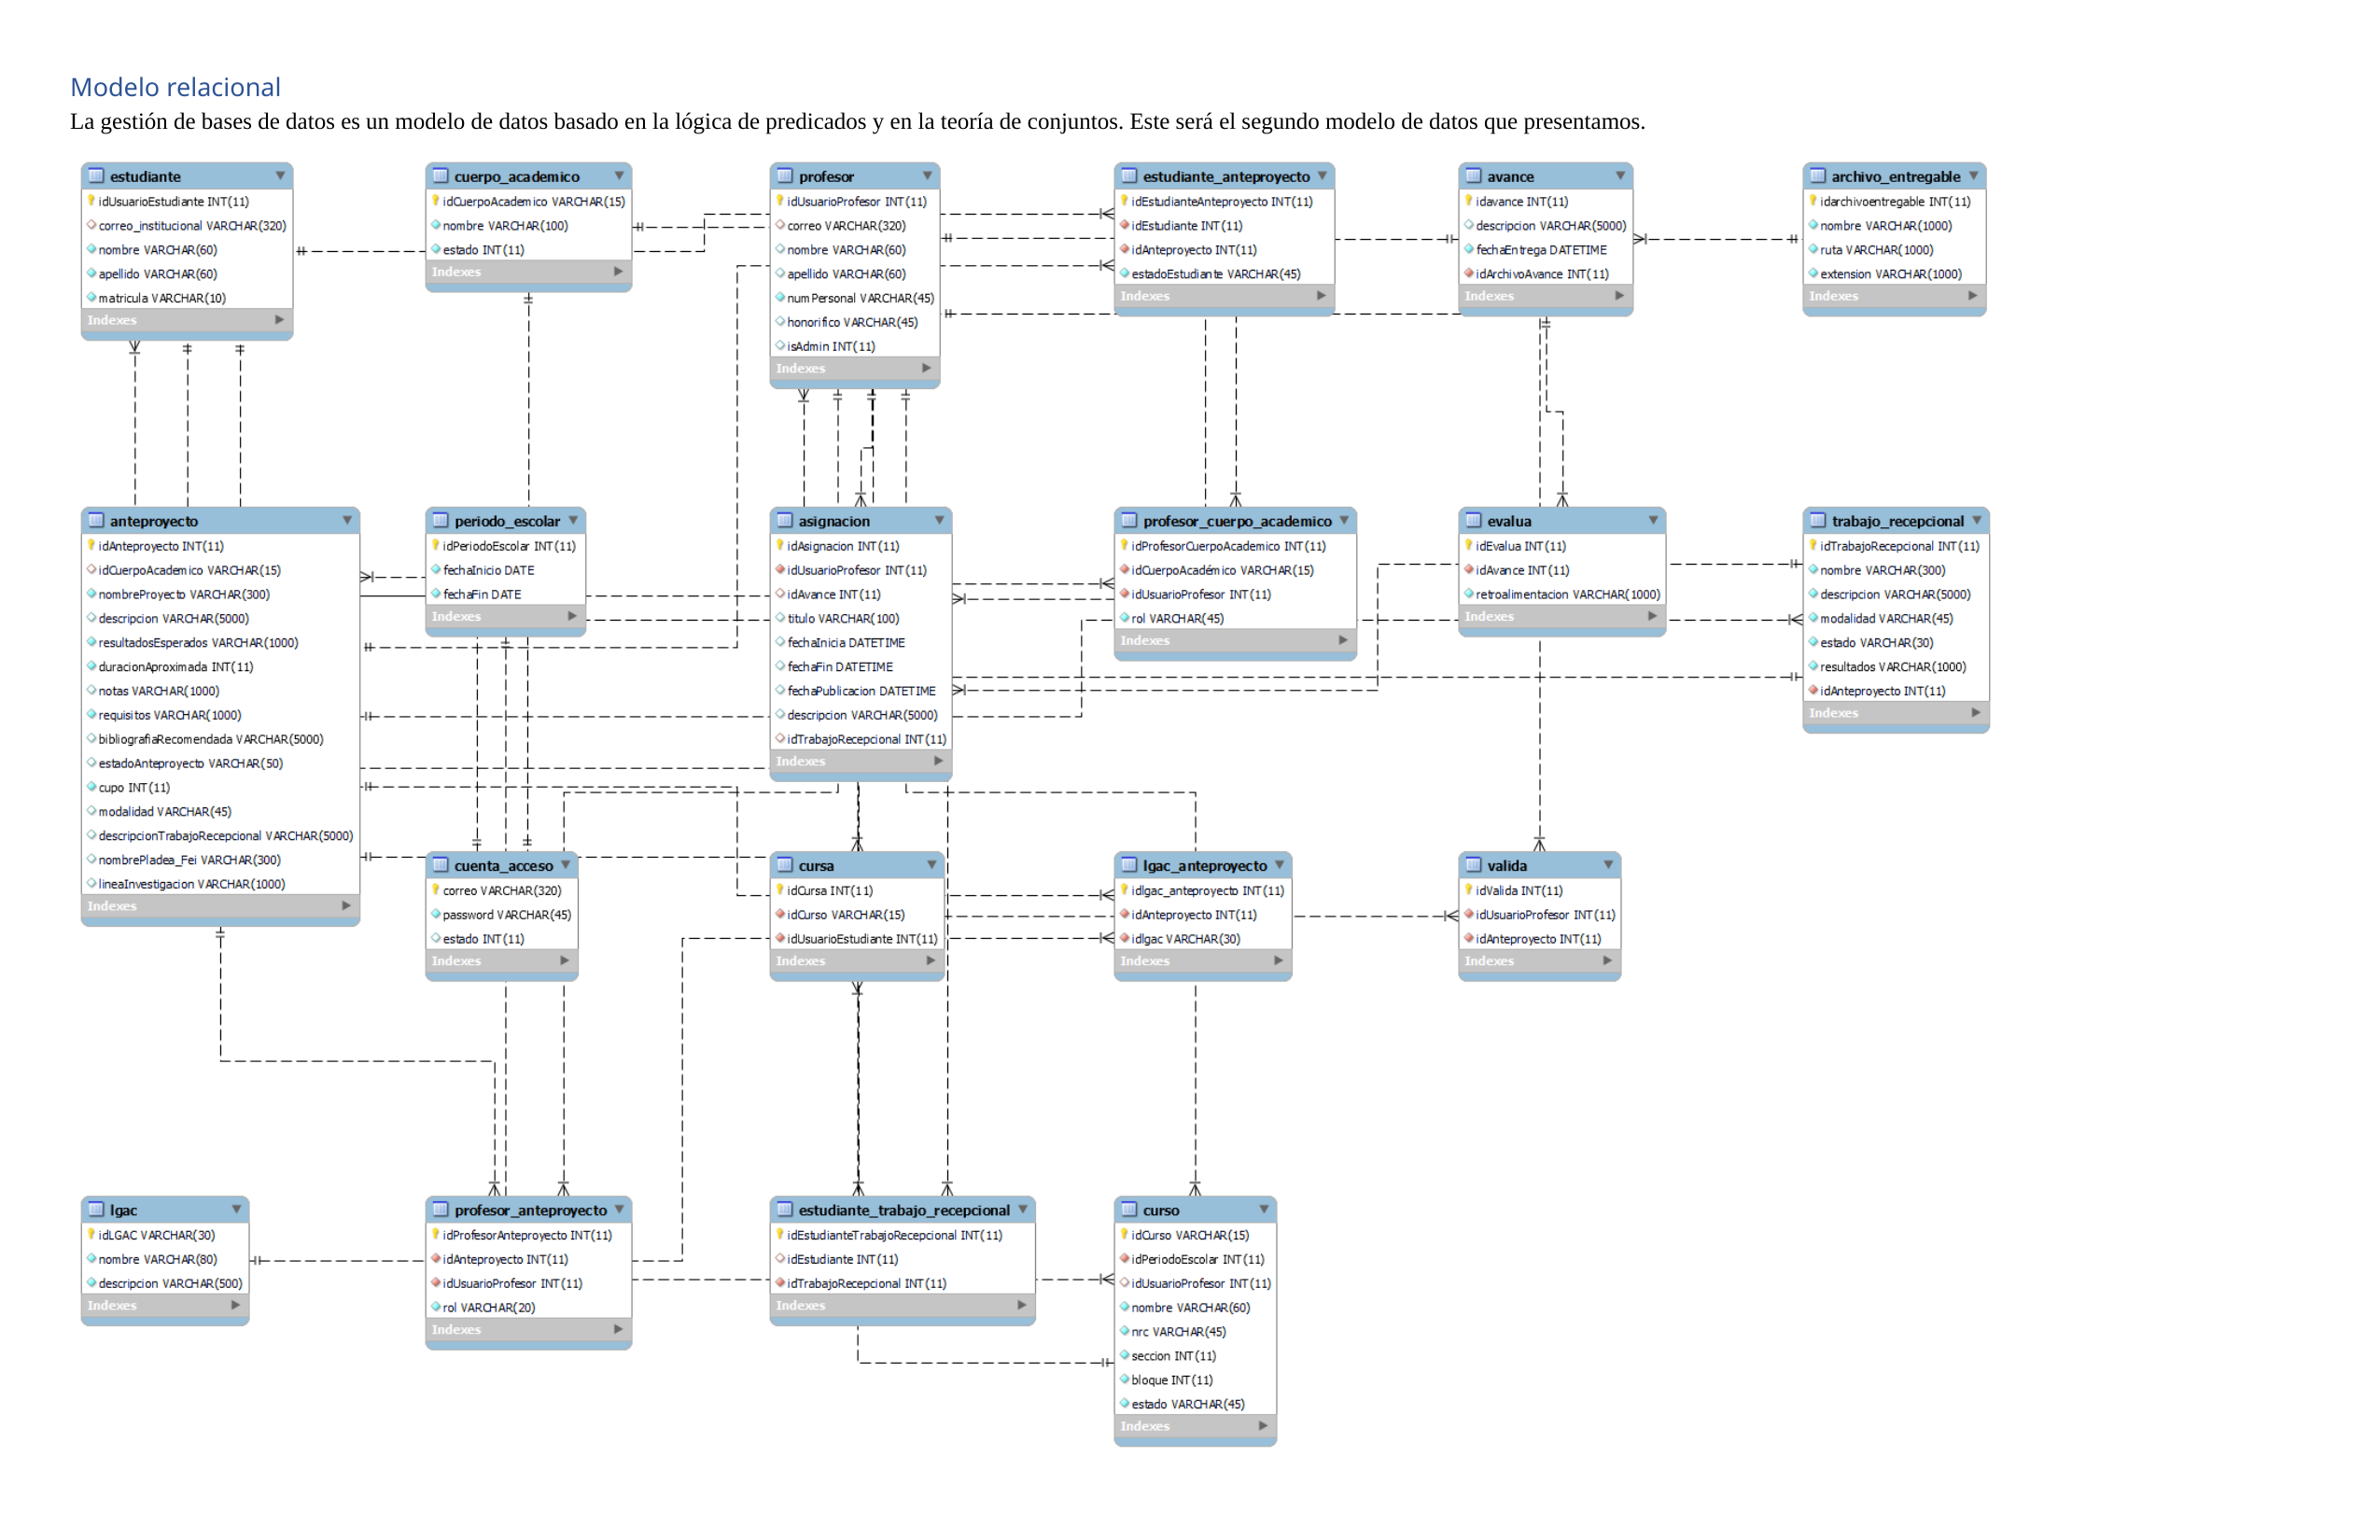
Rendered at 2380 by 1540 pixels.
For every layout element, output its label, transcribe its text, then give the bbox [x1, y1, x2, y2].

subtitle Modelo relacional [70, 70, 2310, 105]
picture [70, 151, 2000, 1457]
text La gestión de bases de datos es un modelo de datos basado en la lógica de predicados y en la teoría de conjuntos. Este será el segundo modelo de datos que presentamos. [70, 107, 2310, 133]
